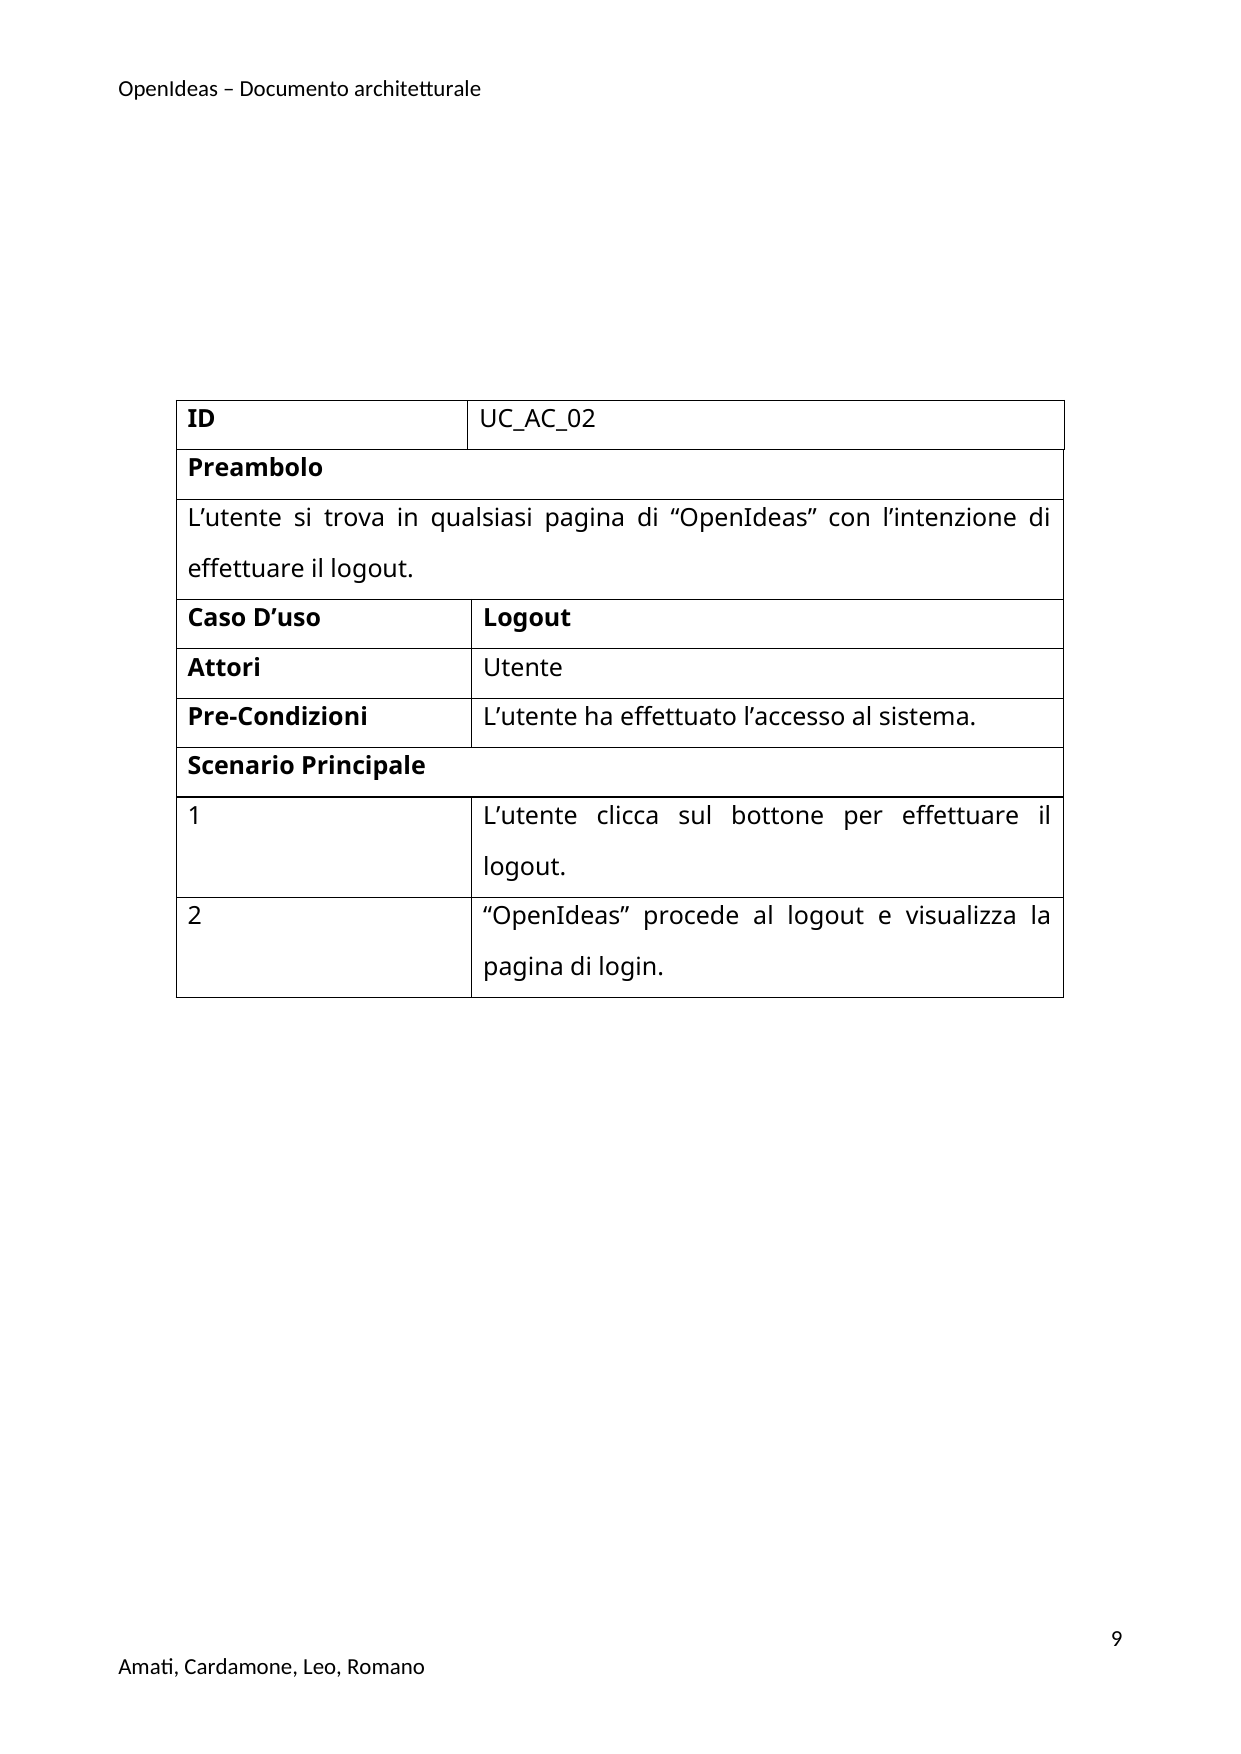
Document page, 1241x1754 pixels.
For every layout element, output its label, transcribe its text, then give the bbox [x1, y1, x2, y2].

table_cell Logout [472, 600, 1063, 648]
table_cell L’utente ha effettuato l’accesso al sistema. [472, 699, 1063, 747]
table_cell “OpenIdeas” procede al logout e visualizza la pagina di login. [472, 898, 1063, 997]
table_cell Utente [472, 649, 1063, 698]
table_cell Pre-Condizioni [177, 699, 471, 747]
table_cell L’utente clicca sul bottone per effettuare il logout. [472, 798, 1063, 897]
table_cell 2 [177, 898, 471, 997]
table_header UC_AC_02 [468, 401, 1064, 449]
table_cell Preambolo [177, 450, 1063, 498]
table_header ID [177, 401, 467, 449]
table_cell Caso D’uso [177, 600, 471, 648]
table_cell Scenario Principale [177, 748, 1063, 796]
table_cell 1 [177, 798, 471, 897]
table_cell Attori [177, 649, 471, 698]
table_cell L’utente si trova in qualsiasi pagina di “OpenIdeas” con l’intenzione di effettuare il logout. [177, 500, 1063, 599]
